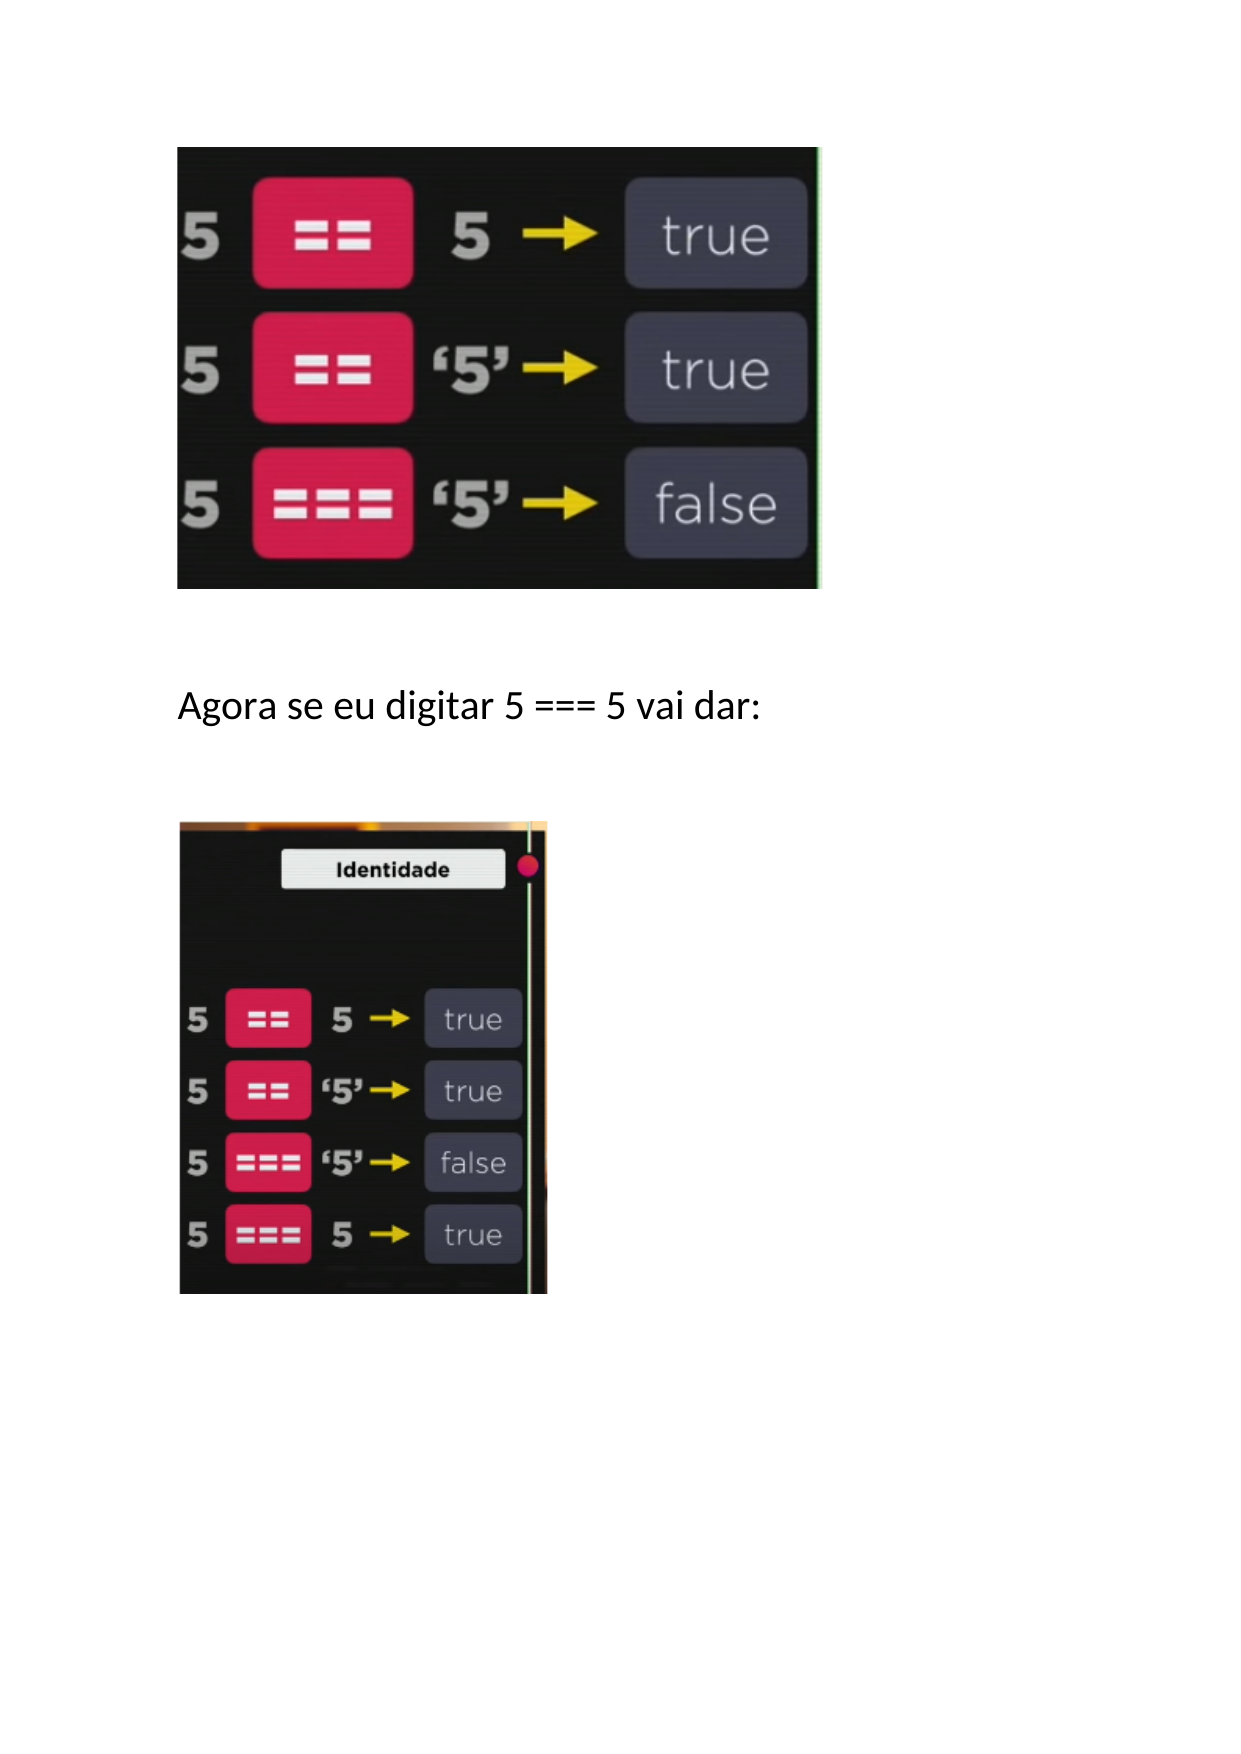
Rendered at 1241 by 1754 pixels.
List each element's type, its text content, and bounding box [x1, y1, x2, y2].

picture [177, 147, 823, 589]
picture [177, 821, 548, 1294]
text Agora se eu digitar 5 === 5 vai dar: [177, 679, 1063, 729]
